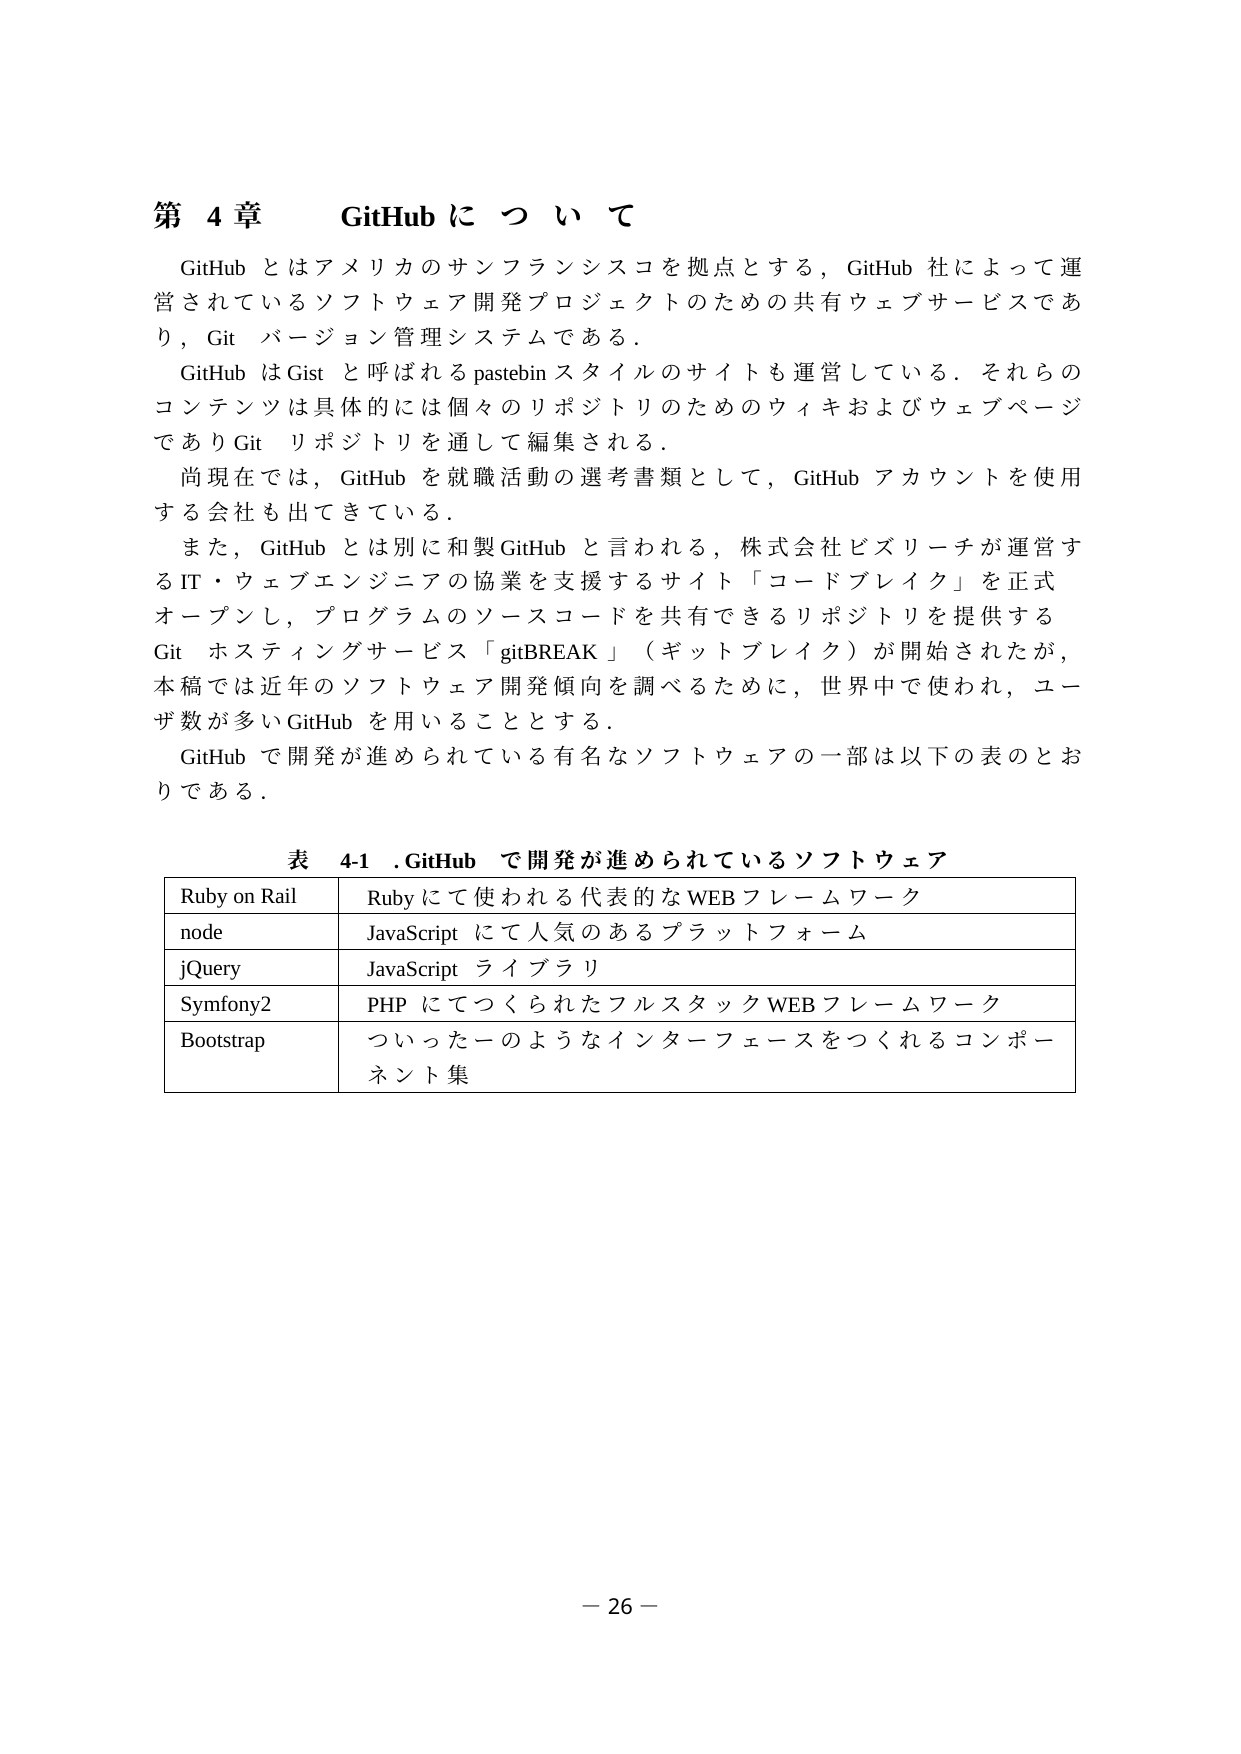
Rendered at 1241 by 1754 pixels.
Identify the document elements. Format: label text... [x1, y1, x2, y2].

table_cell PHPにてつくられたフルスタックWEBフレームワーク [339, 986, 1075, 1021]
table_cell jQuery [165, 950, 338, 985]
table_cell JavaScriptにて人気のあるプラットフォーム [339, 914, 1075, 949]
subtitle GitHubについて [153, 179, 1087, 249]
table_header Rubyにて使われる代表的なWEBフレームワーク [339, 878, 1075, 913]
text 尚現在では，GitHubを就職活動の選考書類として，GitHubアカウントを使用する会社も出てきている． [153, 458, 1087, 528]
text 表 4-1. GitHubで開発が進められているソフトウェア [153, 842, 1087, 877]
table_cell node [165, 914, 338, 949]
text GitHubはGistと呼ばれるpastebinスタイルのサイトも運営している．それらのコンテンツは具体的には個々のリポジトリのためのウィキおよびウェブページでありGitリポジトリを通して編集される． [153, 353, 1087, 458]
text GitHubとはアメリカのサンフランシスコを拠点とする，GitHub社によって運営されているソフトウェア開発プロジェクトのための共有ウェブサービスであり，Gitバージョン管理システムである． [153, 249, 1087, 353]
table_cell JavaScriptライブラリ [339, 950, 1075, 985]
text GitHubで開発が進められている有名なソフトウェアの一部は以下の表のとおりである． [153, 737, 1087, 807]
table_cell Symfony2 [165, 986, 338, 1021]
text また，GitHubとは別に和製GitHubと言われる，株式会社ビズリーチが運営するIT・ウェブエンジニアの協業を支援するサイト「コードブレイク」を正式オープンし，プログラムのソースコードを共有できるリポジトリを提供するGitホスティングサービス「gitBREAK」（ギットブレイク）が開始されたが，本稿では近年のソフトウェア開発傾向を調べるために，世界中で使われ，ユーザ数が多いGitHubを用いることとする． [153, 528, 1087, 737]
table_header Ruby on Rail [165, 878, 338, 913]
table_cell Bootstrap [165, 1022, 338, 1092]
table_cell ついったーのようなインターフェースをつくれるコンポーネント集 [339, 1022, 1075, 1092]
